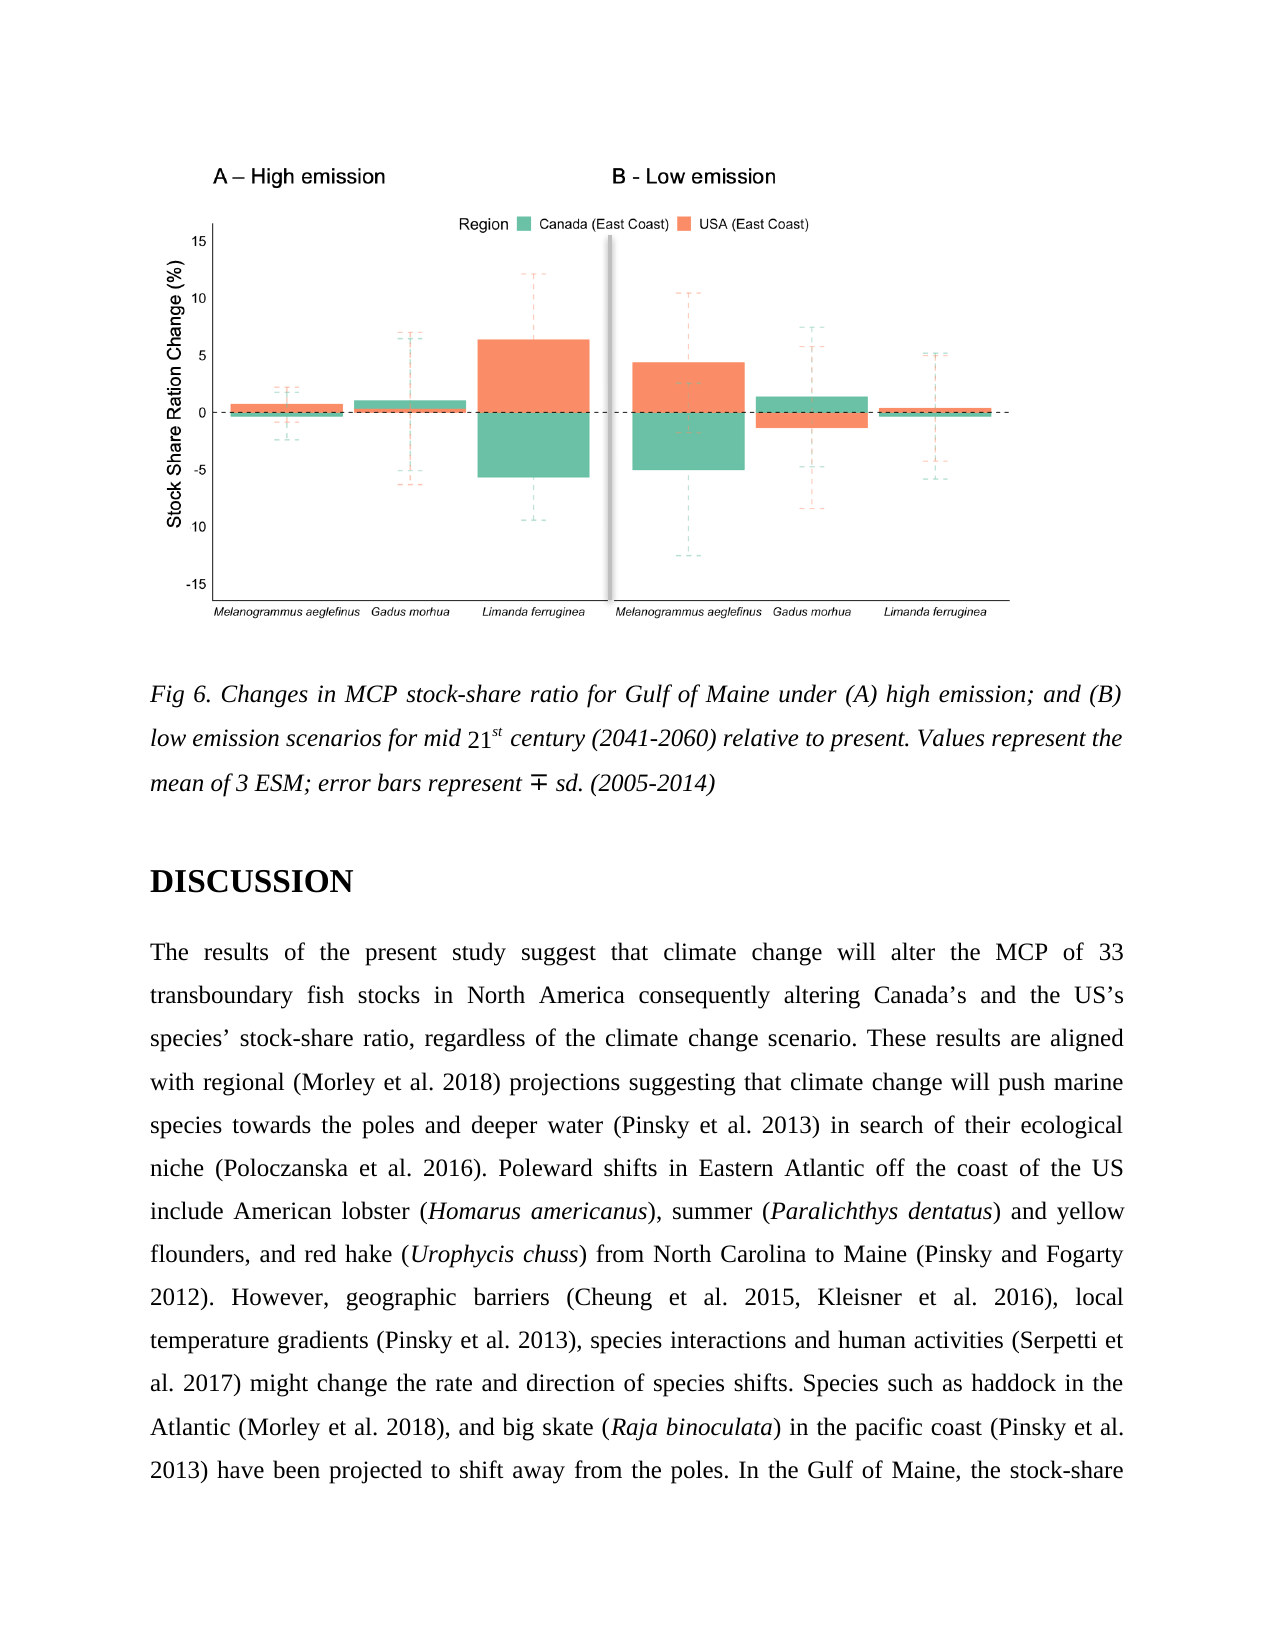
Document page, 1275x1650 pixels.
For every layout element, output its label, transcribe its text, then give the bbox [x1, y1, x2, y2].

text Fig 6. Changes in MCP stock-share ratio for Gulf of Maine under (A) high emission; and (B) low emission scenarios for mid century (2041-2060) relative to present. Values represent the mean of 3 ESM; error bars represent sd. (2005-2014) [150, 679, 1125, 797]
picture [150, 150, 1025, 644]
subtitle DISCUSSION [150, 861, 1125, 899]
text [150, 937, 1125, 1483]
